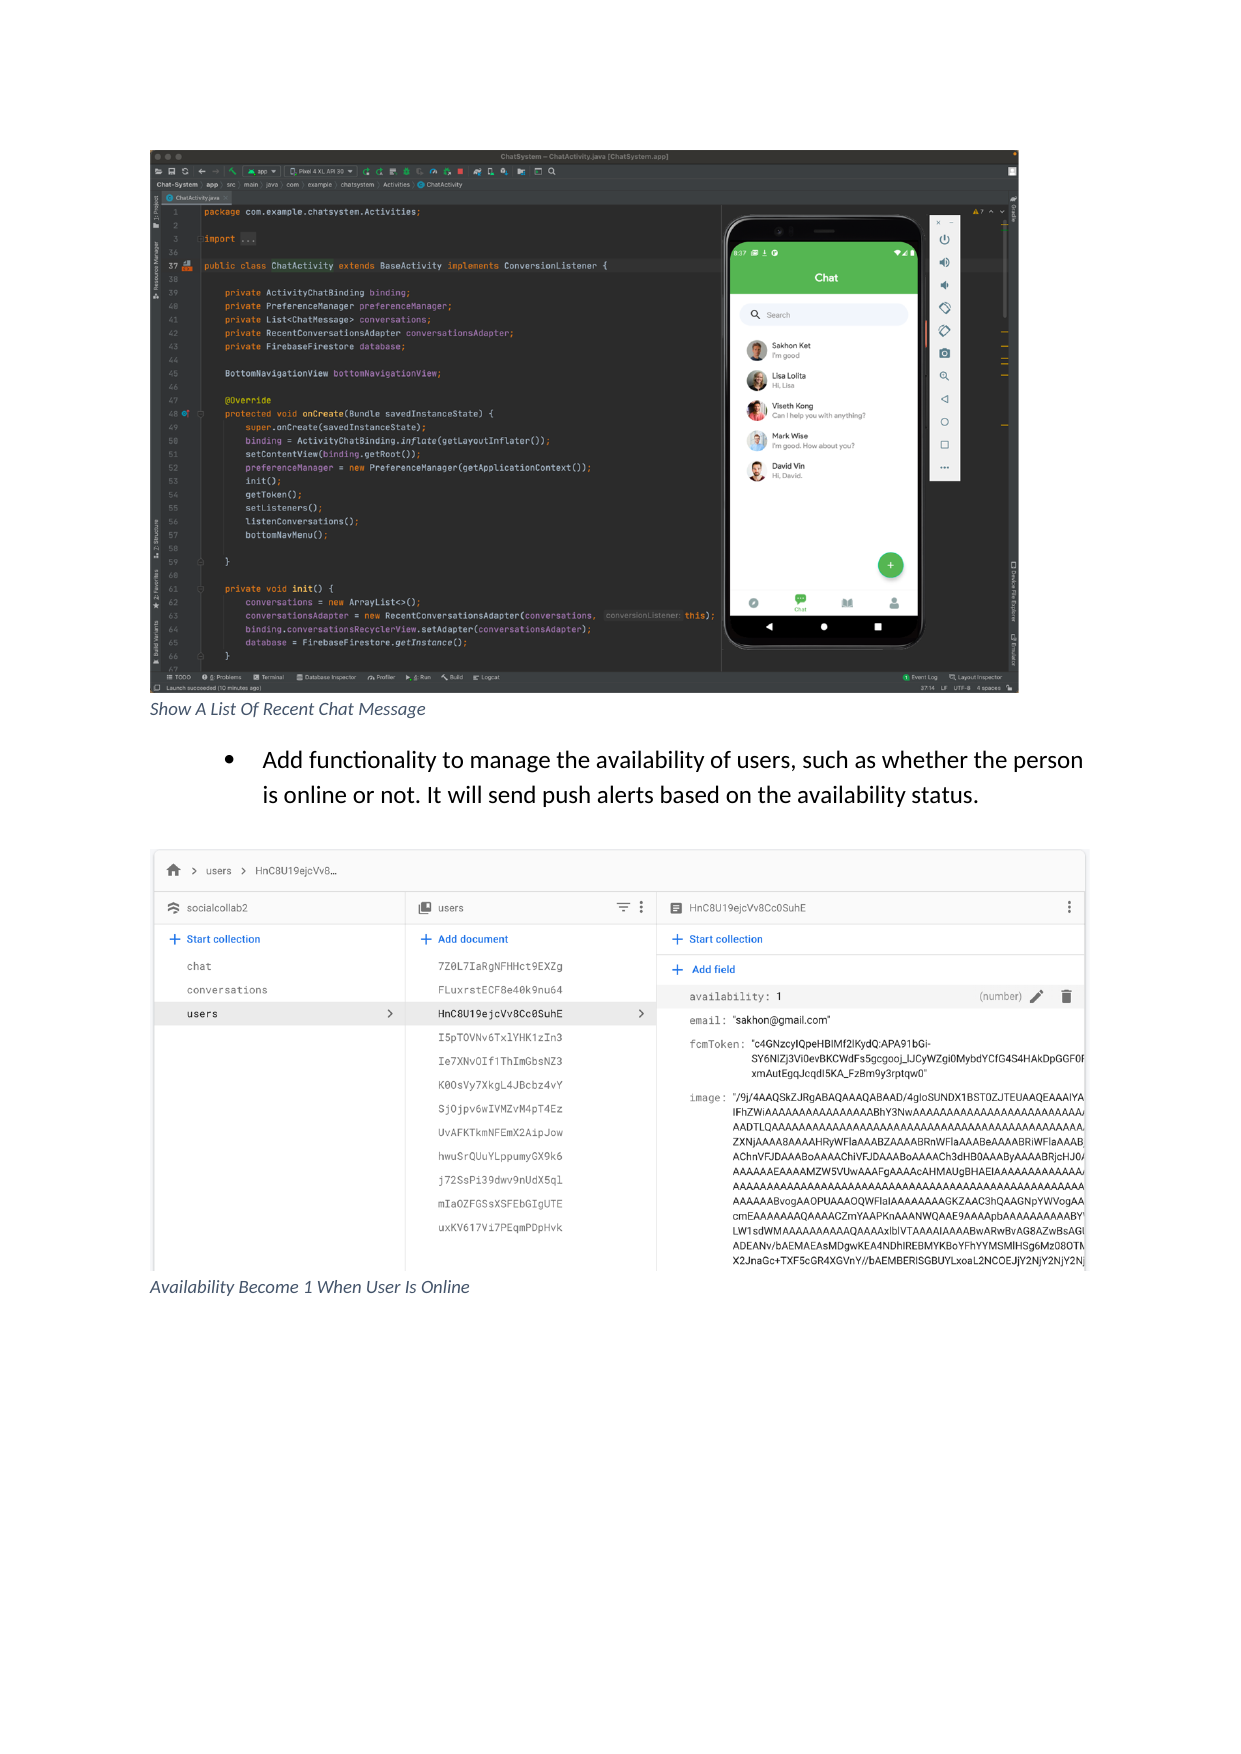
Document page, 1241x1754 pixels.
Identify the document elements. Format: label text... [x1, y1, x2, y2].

text Show A List Of Recent Chat Message [150, 697, 1090, 720]
picture [150, 849, 1090, 1271]
picture [150, 150, 1019, 693]
text Availability Become 1 When User Is Online [150, 1275, 1090, 1298]
list Add functionality to manage the availability of users, such as whether the person is online or not. It will send push alerts based on the availability status. [225, 744, 1090, 810]
